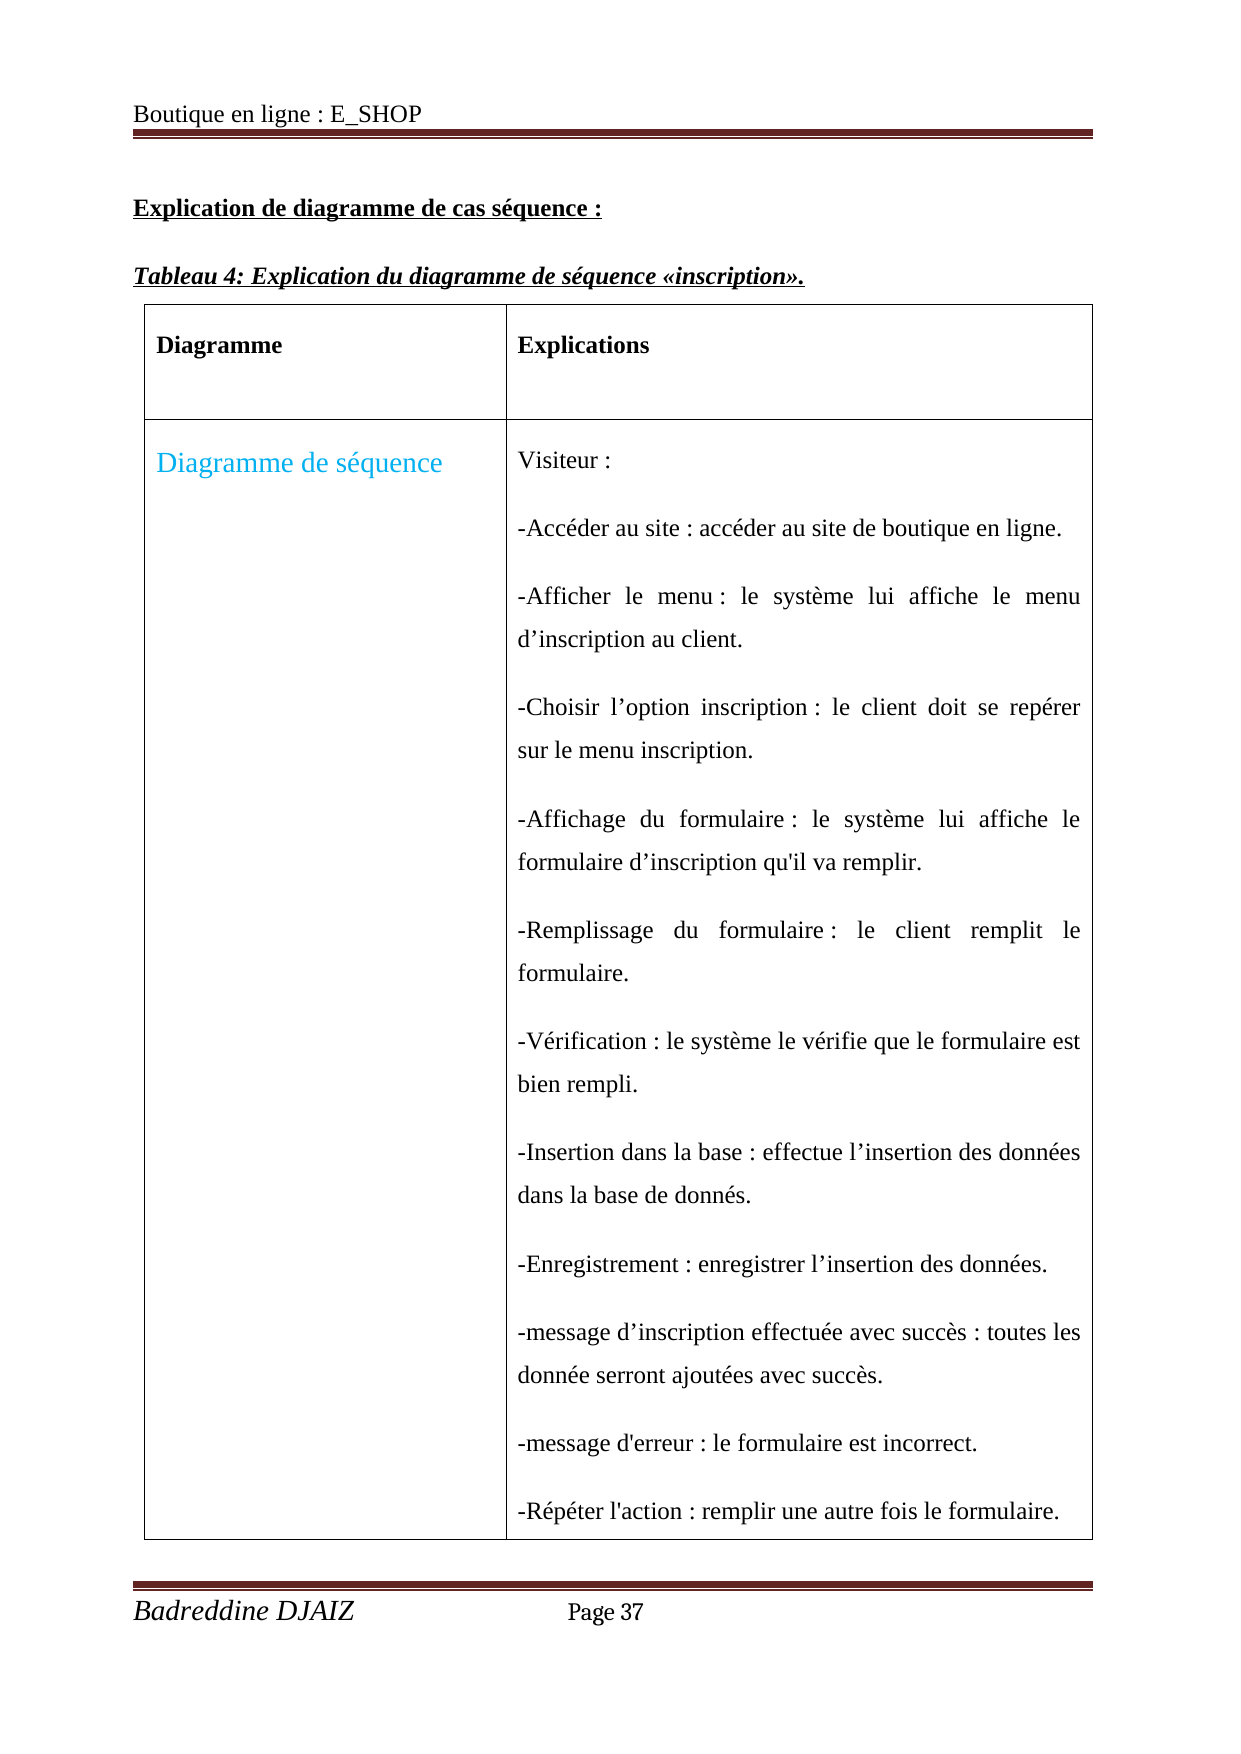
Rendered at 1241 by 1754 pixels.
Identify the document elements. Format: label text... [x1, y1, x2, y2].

table_header Explications [507, 305, 1092, 419]
table_header Diagramme [145, 305, 506, 419]
table_cell Diagramme de séquence [145, 420, 506, 1539]
text Explication de diagramme de cas séquence : [133, 193, 1093, 221]
table_cell Visiteur : -Accéder au site : accéder au site de boutique en ligne. -Afficher le menu : le système lui affiche le menu d’inscription au client. -Choisir l’option inscription : le client doit se repérer sur le menu inscription. -Affichage du formulaire : le système lui affiche le formulaire d’inscription qu'il va remplir. -Remplissage du formulaire : le client remplit le formulaire. -Vérification : le système le vérifie que le formulaire est bien rempli. -Insertion dans la base : effectue l’insertion des données dans la base de donnés. -Enregistrement : enregistrer l’insertion des données. -message d’inscription effectuée avec succès : toutes les donnée serront ajoutées avec succès. -message d'erreur : le formulaire est incorrect. -Répéter l'action : remplir une autre fois le formulaire. [507, 420, 1092, 1539]
text Tableau 4: Explication du diagramme de séquence «inscription». [133, 261, 1093, 289]
